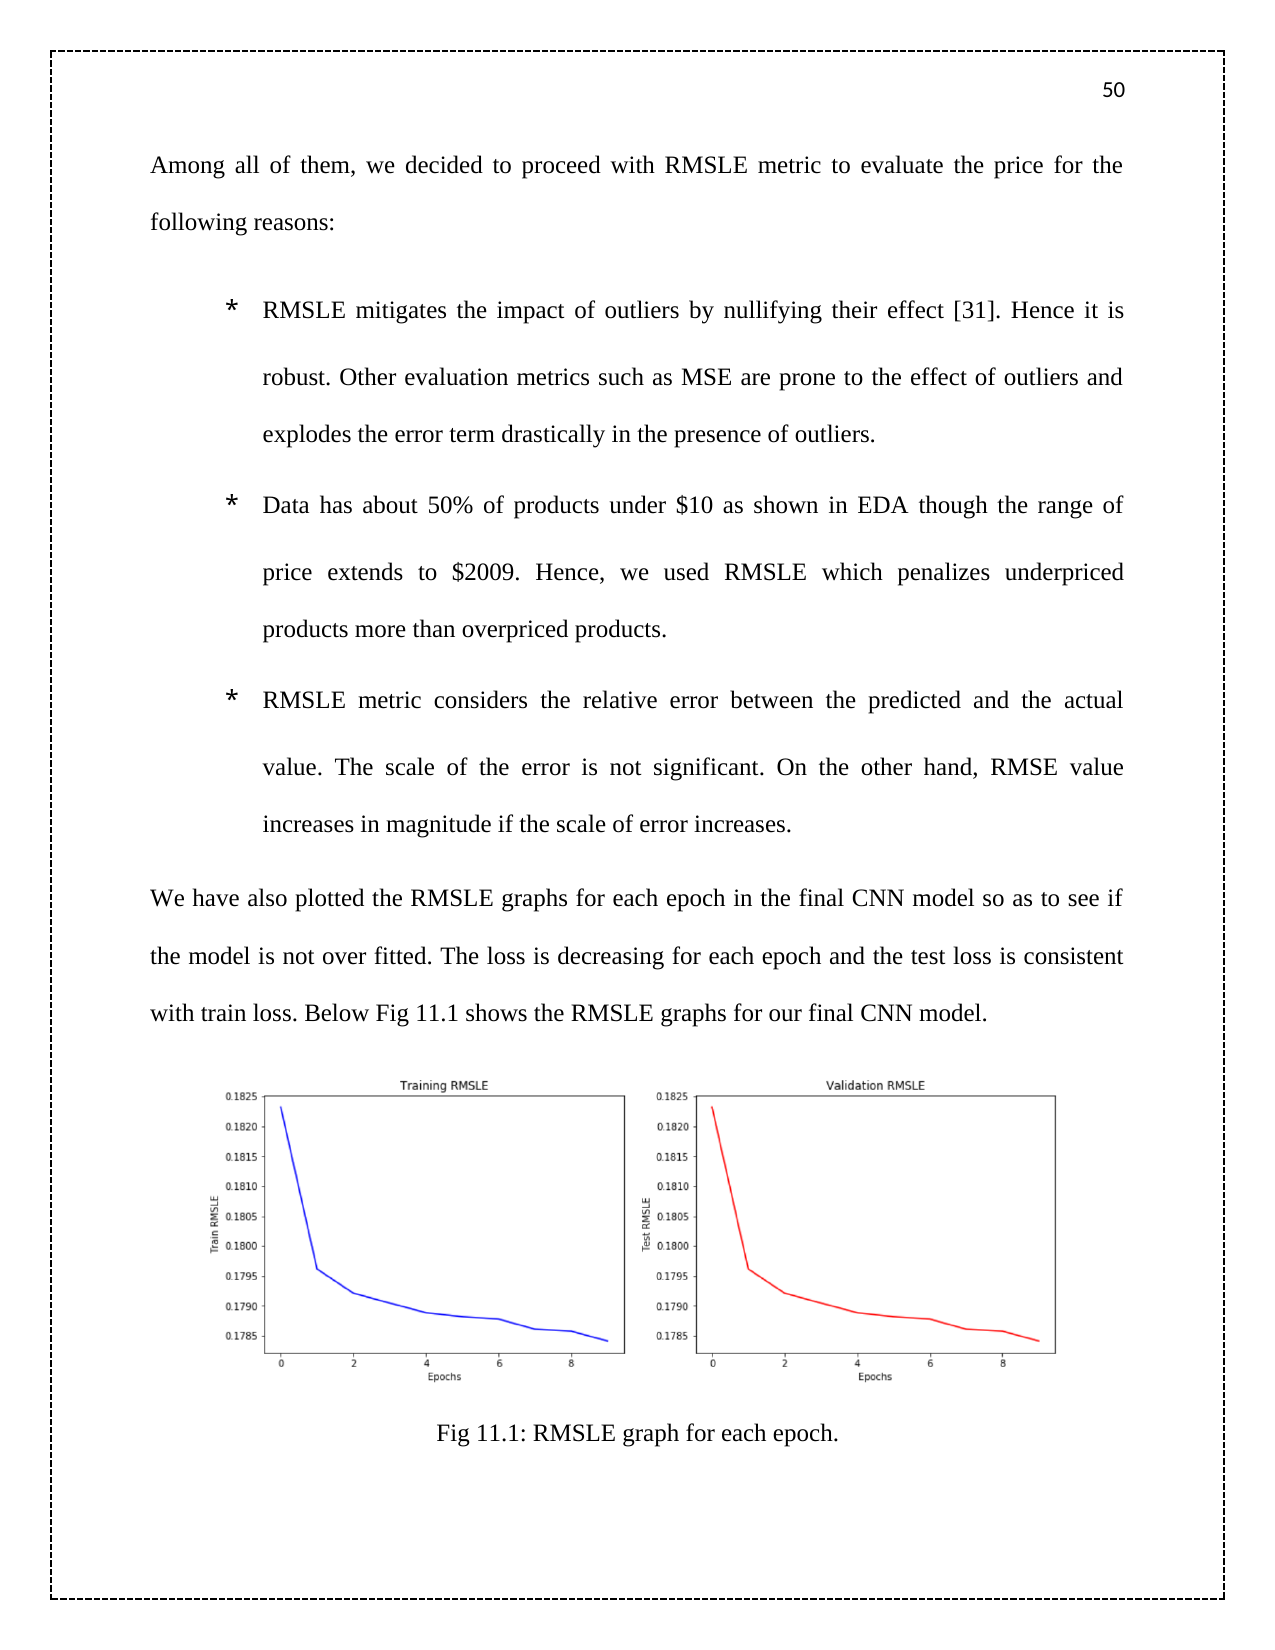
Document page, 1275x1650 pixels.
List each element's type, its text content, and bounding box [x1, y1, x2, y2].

text Among all of them, we decided to proceed with RMSLE metric to evaluate the price for the following reasons: [150, 150, 1125, 236]
list Data has about 50% of products under $10 as shown in EDA though the range of price extends to $2009. Hence, we used RMSLE which penalizes underpriced products more than overpriced products. [225, 477, 1125, 643]
text Fig 11.1: RMSLE graph for each epoch. [150, 1418, 1125, 1447]
picture [200, 1072, 1075, 1391]
text We have also plotted the RMSLE graphs for each epoch in the final CNN model so as to see if the model is not over fitted. The loss is decreasing for each epoch and the test loss is consistent with train loss. Below Fig 11.1 shows the RMSLE graphs for our final CNN model. [150, 883, 1125, 1027]
list RMSLE mitigates the impact of outliers by nullifying their effect [31]. Hence it is robust. Other evaluation metrics such as MSE are prone to the effect of outliers and explodes the error term drastically in the presence of outliers. [225, 282, 1125, 448]
list RMSLE metric considers the relative error between the predicted and the actual value. The scale of the error is not significant. On the other hand, RMSE value increases in magnitude if the scale of error increases. [225, 672, 1125, 838]
